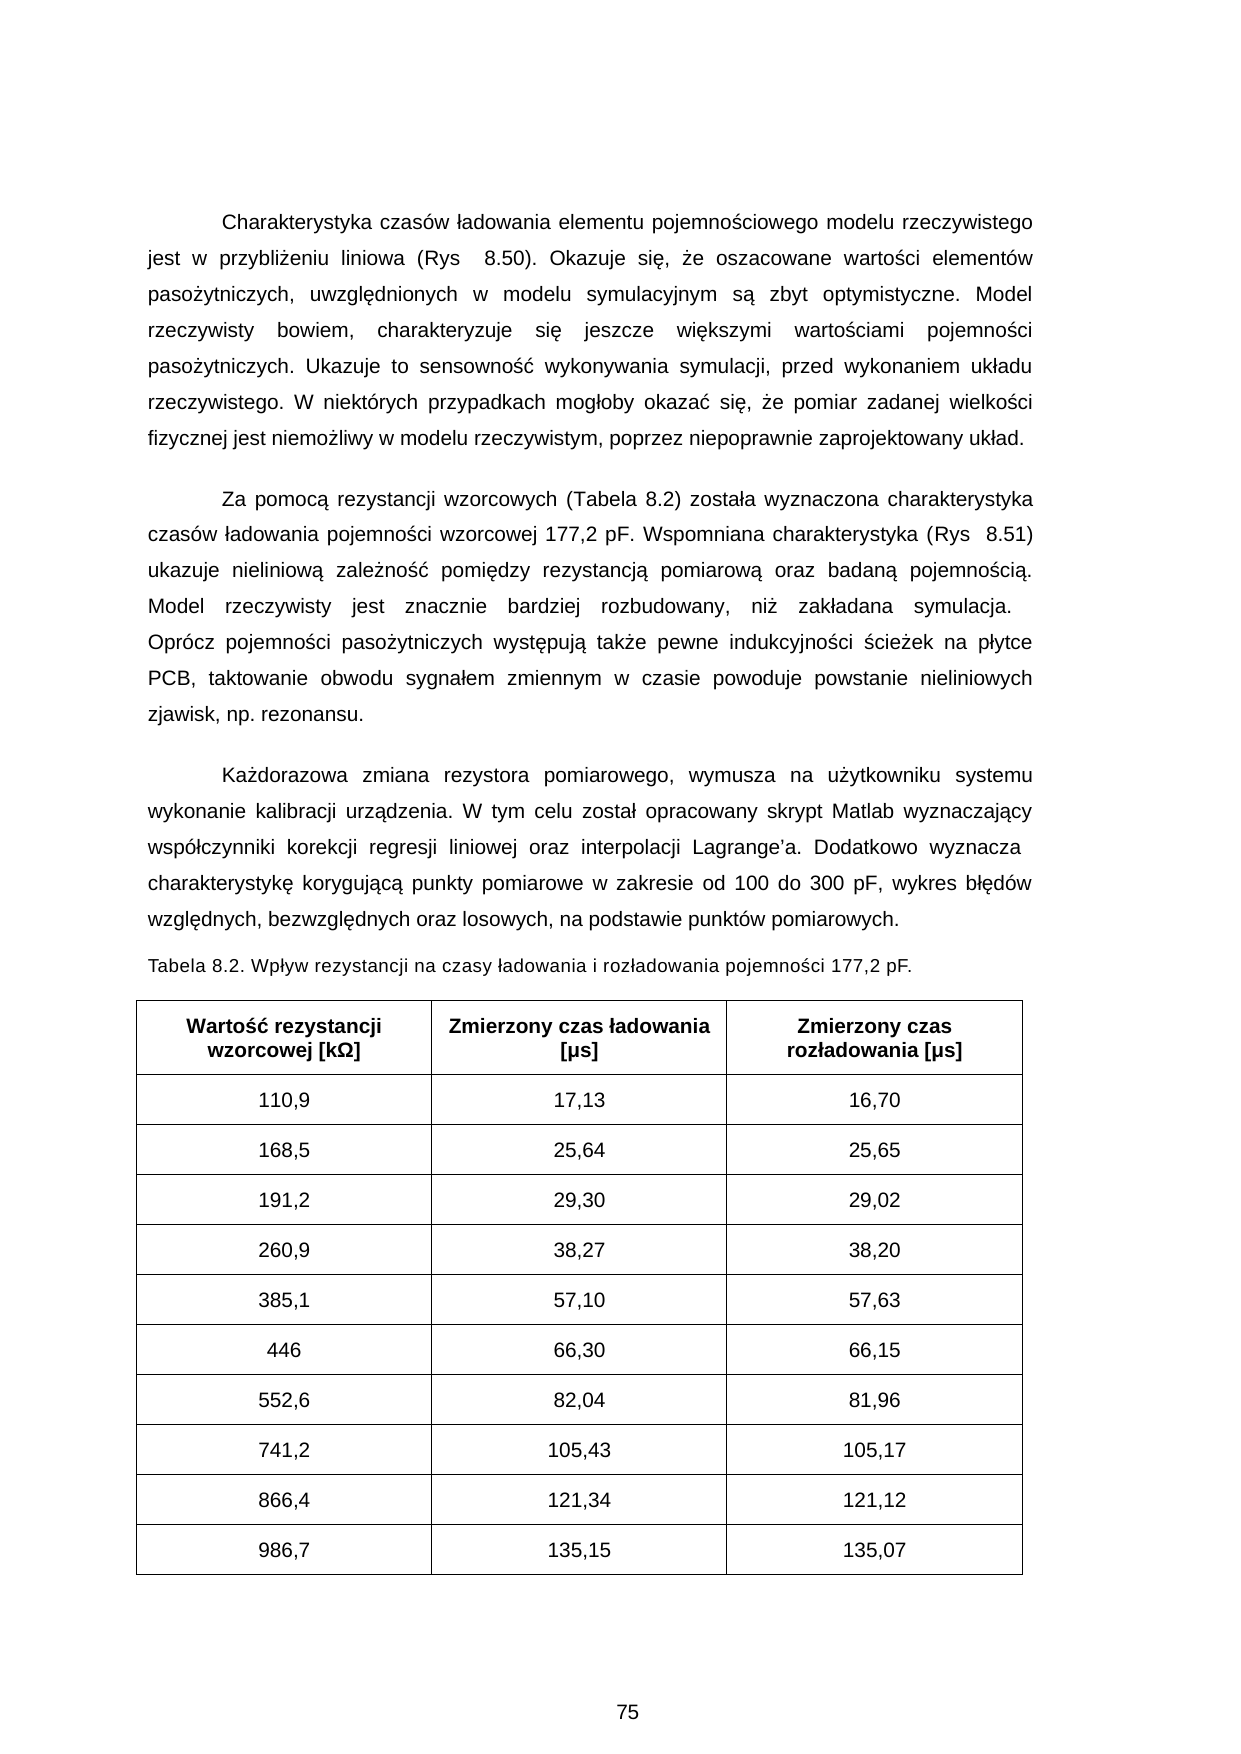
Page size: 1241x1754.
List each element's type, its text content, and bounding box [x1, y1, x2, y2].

table_cell 66,15 [727, 1325, 1022, 1374]
table_cell 25,65 [727, 1125, 1022, 1174]
table_header Zmierzony czas ładowania [μs] [432, 1001, 726, 1074]
table_cell 29,30 [432, 1175, 726, 1224]
table_cell 260,9 [137, 1225, 431, 1274]
table_cell 25,64 [432, 1125, 726, 1174]
text Każdorazowa zmiana rezystora pomiarowego, wymusza na użytkowniku systemu wykonanie kalibracji urządzenia. W tym celu został opracowany skrypt Matlab wyznaczający współczynniki korekcji regresji liniowej oraz interpolacji Lagrange’a. Dodatkowo wyznacza charakterystykę korygującą punkty pomiarowe w zakresie od 100 do 300 pF, wykres błędów względnych, bezwzględnych oraz losowych, na podstawie punktów pomiarowych. [148, 763, 1033, 931]
table_cell 38,20 [727, 1225, 1022, 1274]
table_cell 168,5 [137, 1125, 431, 1174]
table_cell 191,2 [137, 1175, 431, 1224]
table_cell 121,34 [432, 1475, 726, 1524]
table_cell 57,63 [727, 1275, 1022, 1324]
table_cell 135,15 [432, 1525, 726, 1574]
title Tabela 8.2. Wpływ rezystancji na czasy ładowania i rozładowania pojemności 177,2 pF. [148, 955, 1033, 977]
table_cell 66,30 [432, 1325, 726, 1374]
table_cell 866,4 [137, 1475, 431, 1524]
table_cell 385,1 [137, 1275, 431, 1324]
table_cell 81,96 [727, 1375, 1022, 1424]
table_cell 121,12 [727, 1475, 1022, 1524]
table_cell 16,70 [727, 1075, 1022, 1124]
table_header Wartość rezystancji wzorcowej [kΩ] [137, 1001, 431, 1074]
table_cell 82,04 [432, 1375, 726, 1424]
table_cell 105,43 [432, 1425, 726, 1474]
table_cell 38,27 [432, 1225, 726, 1274]
table_cell 17,13 [432, 1075, 726, 1124]
table_cell 741,2 [137, 1425, 431, 1474]
table_cell 552,6 [137, 1375, 431, 1424]
table_cell 110,9 [137, 1075, 431, 1124]
table_cell 135,07 [727, 1525, 1022, 1574]
table_header Zmierzony czas rozładowania [μs] [727, 1001, 1022, 1074]
table_cell 57,10 [432, 1275, 726, 1324]
table_cell 29,02 [727, 1175, 1022, 1224]
table_cell 986,7 [137, 1525, 431, 1574]
table_cell 105,17 [727, 1425, 1022, 1474]
table_cell 446 [137, 1325, 431, 1374]
